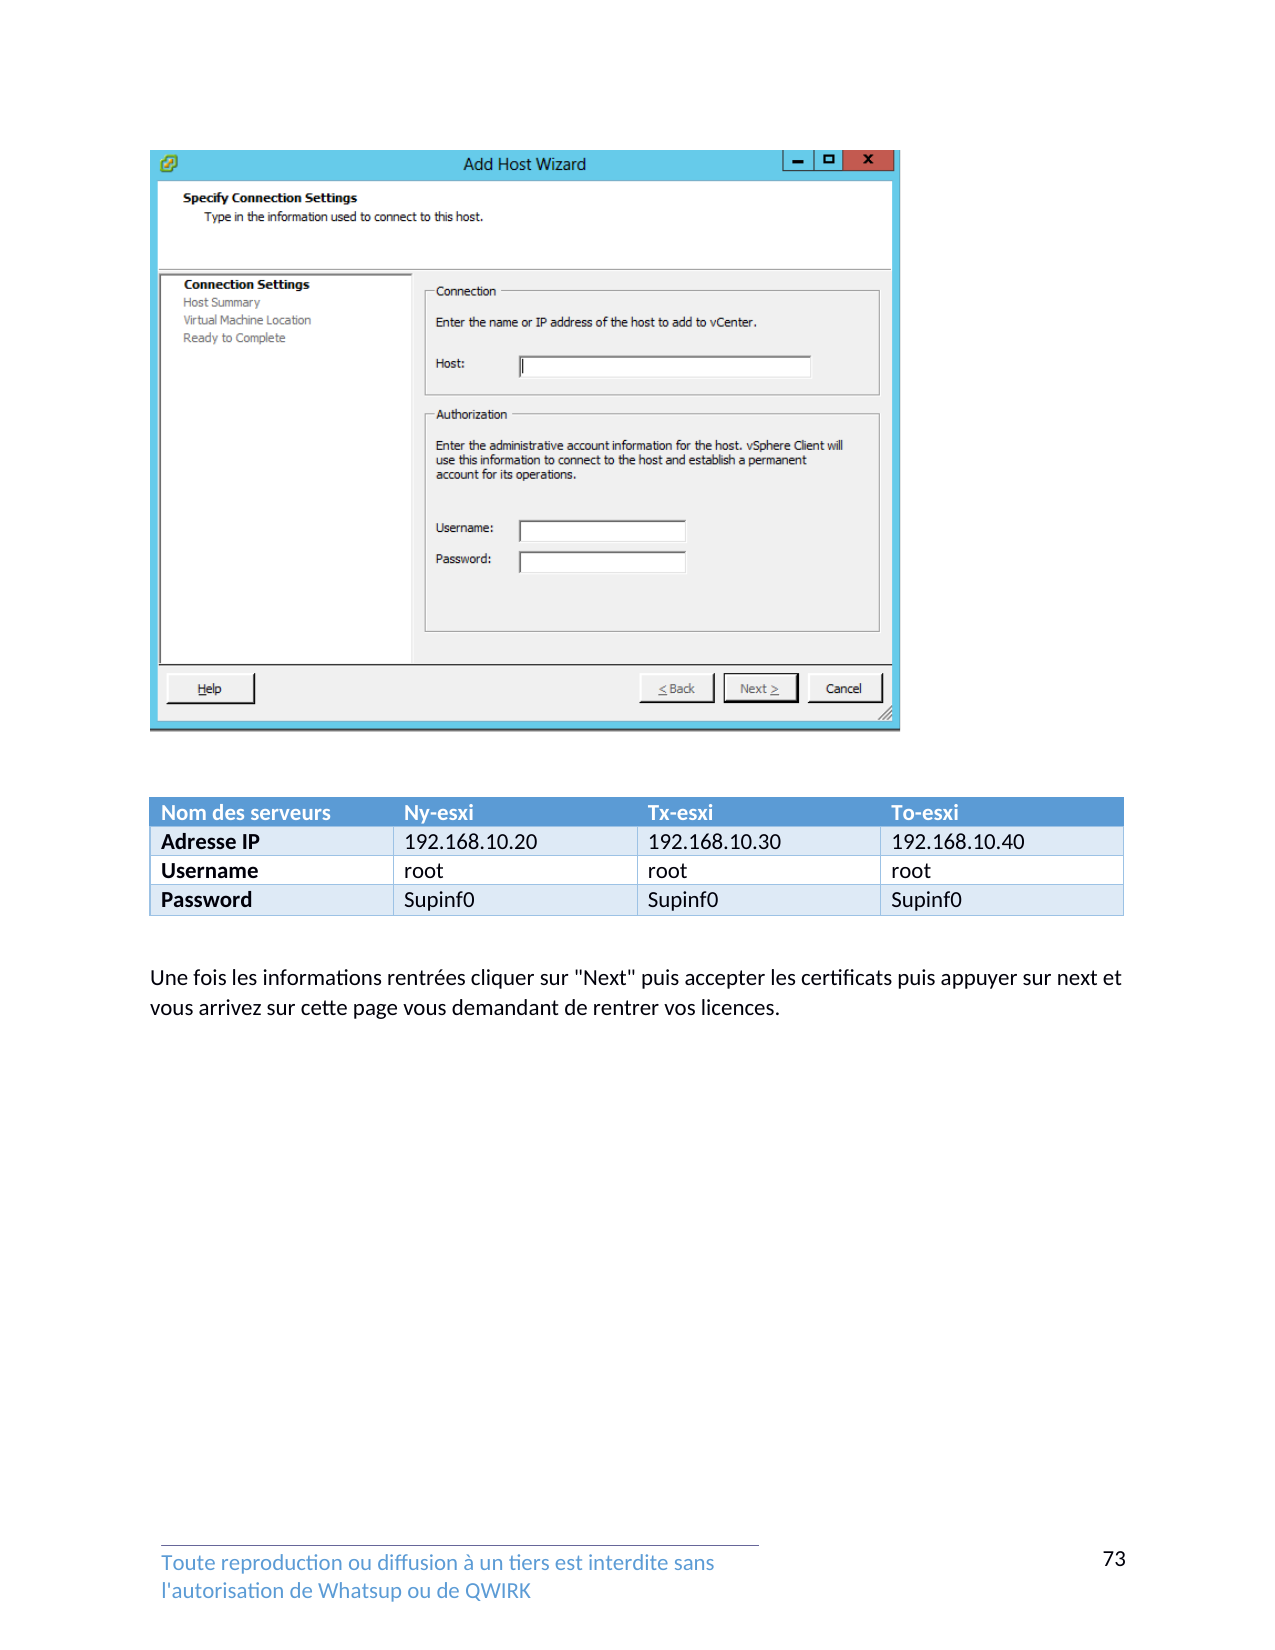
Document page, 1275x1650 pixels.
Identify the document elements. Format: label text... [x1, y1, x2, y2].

table_cell Supinf0 [394, 885, 637, 915]
picture [150, 150, 901, 732]
table_header Ny-esxi [394, 798, 637, 826]
table_cell Supinf0 [881, 885, 1123, 915]
table_cell 192.168.10.20 [394, 827, 637, 855]
table_cell Supinf0 [638, 885, 880, 915]
table_cell root [394, 856, 637, 884]
text Une fois les informations rentrées cliquer sur "Next" puis accepter les certificats puis appuyer sur next et vous arrivez sur cette page vous demandant de rentrer vos licences. [150, 963, 1125, 1021]
table_cell root [638, 856, 880, 884]
table_header To-esxi [881, 798, 1123, 826]
table_cell Adresse IP [151, 827, 393, 855]
table_header Tx-esxi [638, 798, 880, 826]
table_cell 192.168.10.30 [638, 827, 880, 855]
table_cell 192.168.10.40 [881, 827, 1123, 855]
table_cell Password [151, 885, 393, 915]
table_header Nom des serveurs [151, 798, 393, 826]
table_cell root [881, 856, 1123, 884]
table_cell Username [151, 856, 393, 884]
